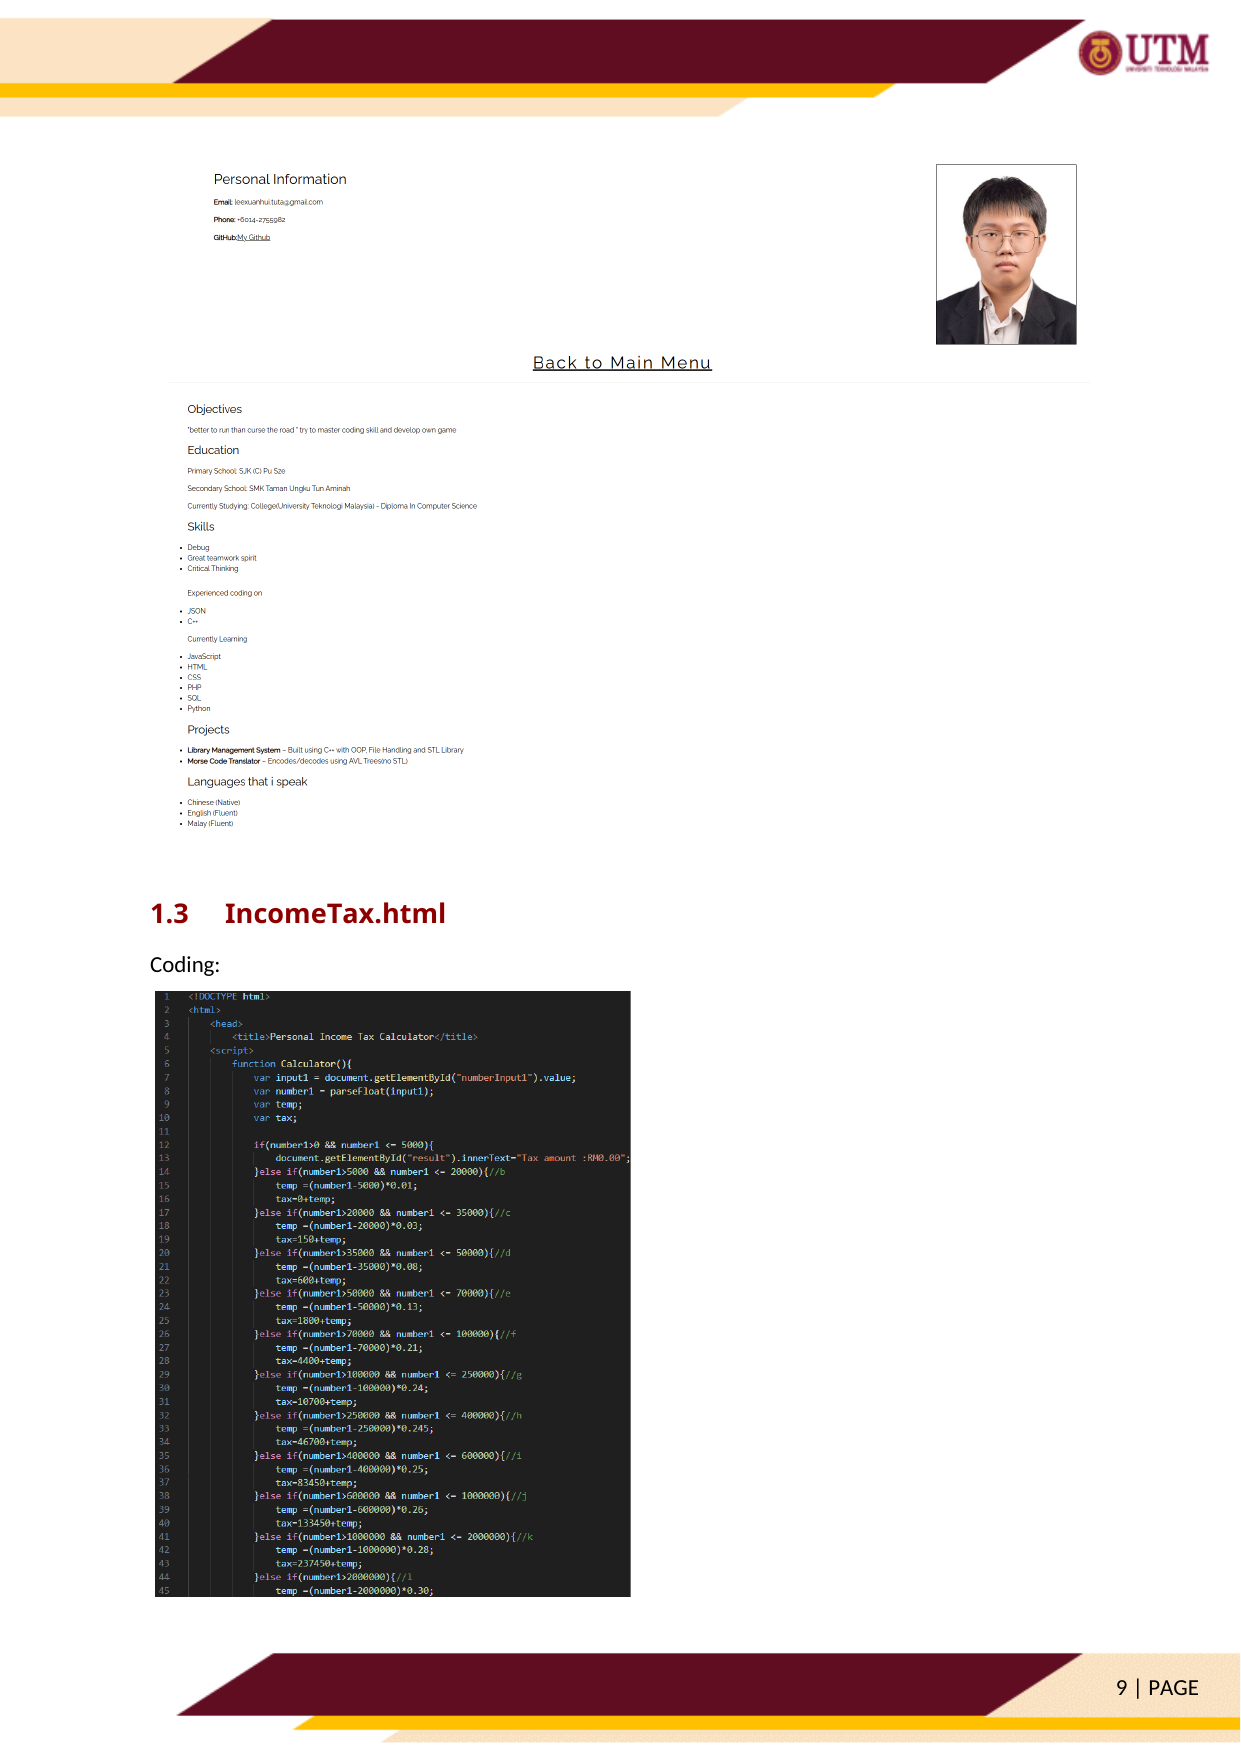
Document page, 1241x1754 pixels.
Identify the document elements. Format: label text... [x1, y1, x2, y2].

picture [31, 1641, 1241, 1752]
text Coding: [150, 950, 1090, 978]
picture [0, 12, 1237, 128]
picture [150, 150, 1091, 577]
subtitle 1.3 IncomeTax.html [150, 894, 1090, 931]
picture [150, 590, 1091, 835]
picture [155, 991, 631, 1597]
